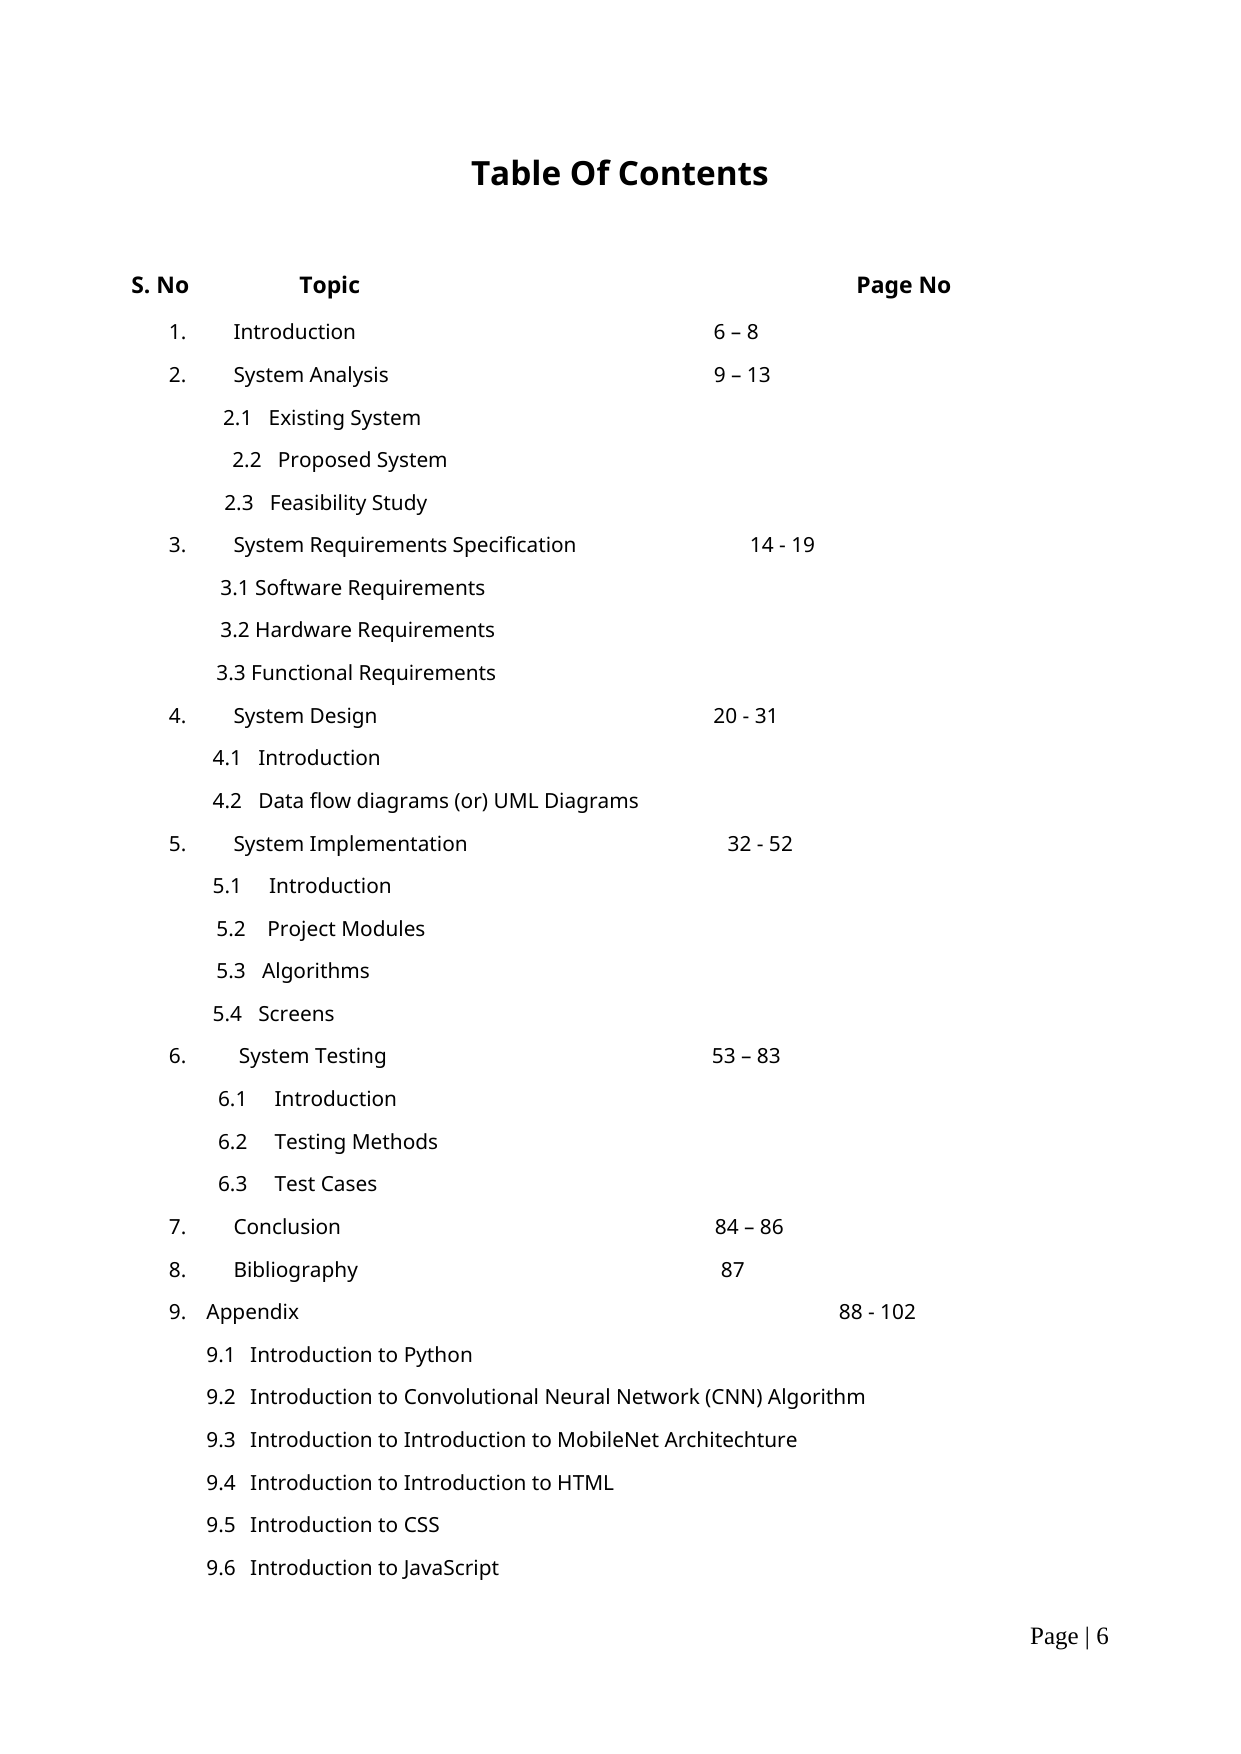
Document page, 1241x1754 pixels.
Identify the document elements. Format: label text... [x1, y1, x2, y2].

list Introduction to JavaScript [206, 1553, 1108, 1581]
list Introduction to CSS [206, 1510, 1108, 1539]
text 3.3 Functional Requirements [146, 658, 1108, 687]
text Table Of Contents [131, 150, 1108, 195]
list System Implementation 32 - 52 [169, 829, 1108, 857]
text S. No Topic Page No [131, 269, 1108, 300]
list System Design 20 - 31 [169, 701, 1108, 729]
list System Requirements Specification 14 - 19 [169, 530, 1108, 559]
list Introduction to Python [206, 1340, 1108, 1368]
text 6.3 Test Cases [131, 1169, 1108, 1198]
text 5.2 Project Modules [146, 914, 1108, 942]
text 5.4 Screens [131, 999, 1108, 1027]
text 6.2 Testing Methods [131, 1127, 1108, 1155]
text 3.2 Hardware Requirements [161, 616, 1108, 644]
text 4.1 Introduction [131, 743, 1108, 772]
list Introduction to Convolutional Neural Network (CNN) Algorithm [206, 1382, 1108, 1411]
text 3.1 Software Requirements [161, 573, 1108, 601]
text 4.2 Data flow diagrams (or) UML Diagrams [131, 786, 1108, 814]
text 6.1 Introduction [131, 1084, 1108, 1113]
text 5.1 Introduction [131, 871, 1108, 900]
list System Testing 53 – 83 [169, 1042, 1108, 1070]
text 5.3 Algorithms [146, 956, 1108, 985]
text 2.2 Proposed System [205, 445, 1108, 474]
list Introduction 6 – 8 [169, 317, 1108, 346]
list Conclusion 84 – 86 [169, 1212, 1108, 1241]
list Appendix 88 - 102 [169, 1297, 1108, 1326]
list Introduction to Introduction to HTML [206, 1468, 1108, 1496]
list System Analysis 9 – 13 [169, 360, 1108, 388]
list Bibliography 87 [169, 1255, 1108, 1283]
text 2.1 Existing System [169, 403, 1108, 431]
text 2.3 Feasibility Study [175, 488, 1108, 516]
list Introduction to Introduction to MobileNet Architechture [206, 1425, 1108, 1453]
